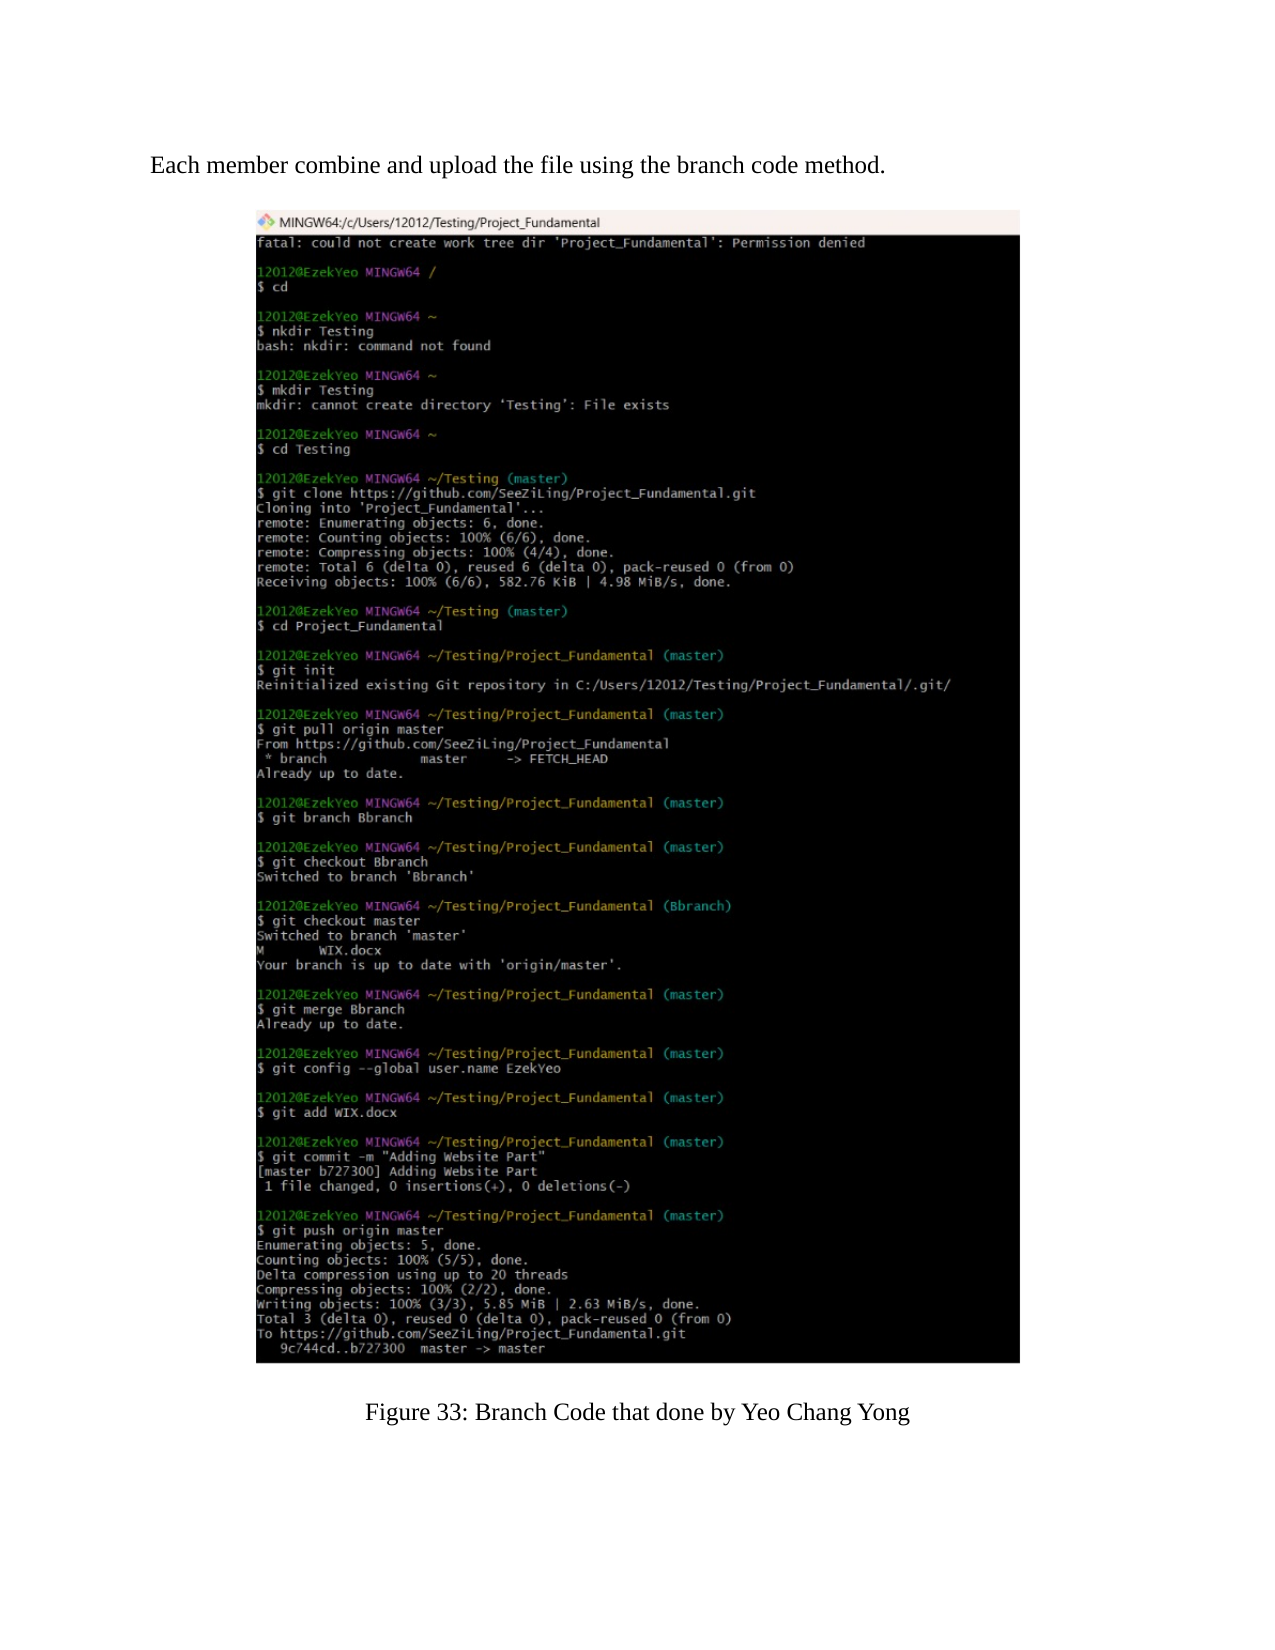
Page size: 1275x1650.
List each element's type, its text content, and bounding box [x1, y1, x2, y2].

text Each member combine and upload the file using the branch code method. [150, 150, 1125, 179]
picture [255, 209, 1021, 1364]
text Figure 33: Branch Code that done by Yeo Chang Yong [150, 1397, 1125, 1426]
